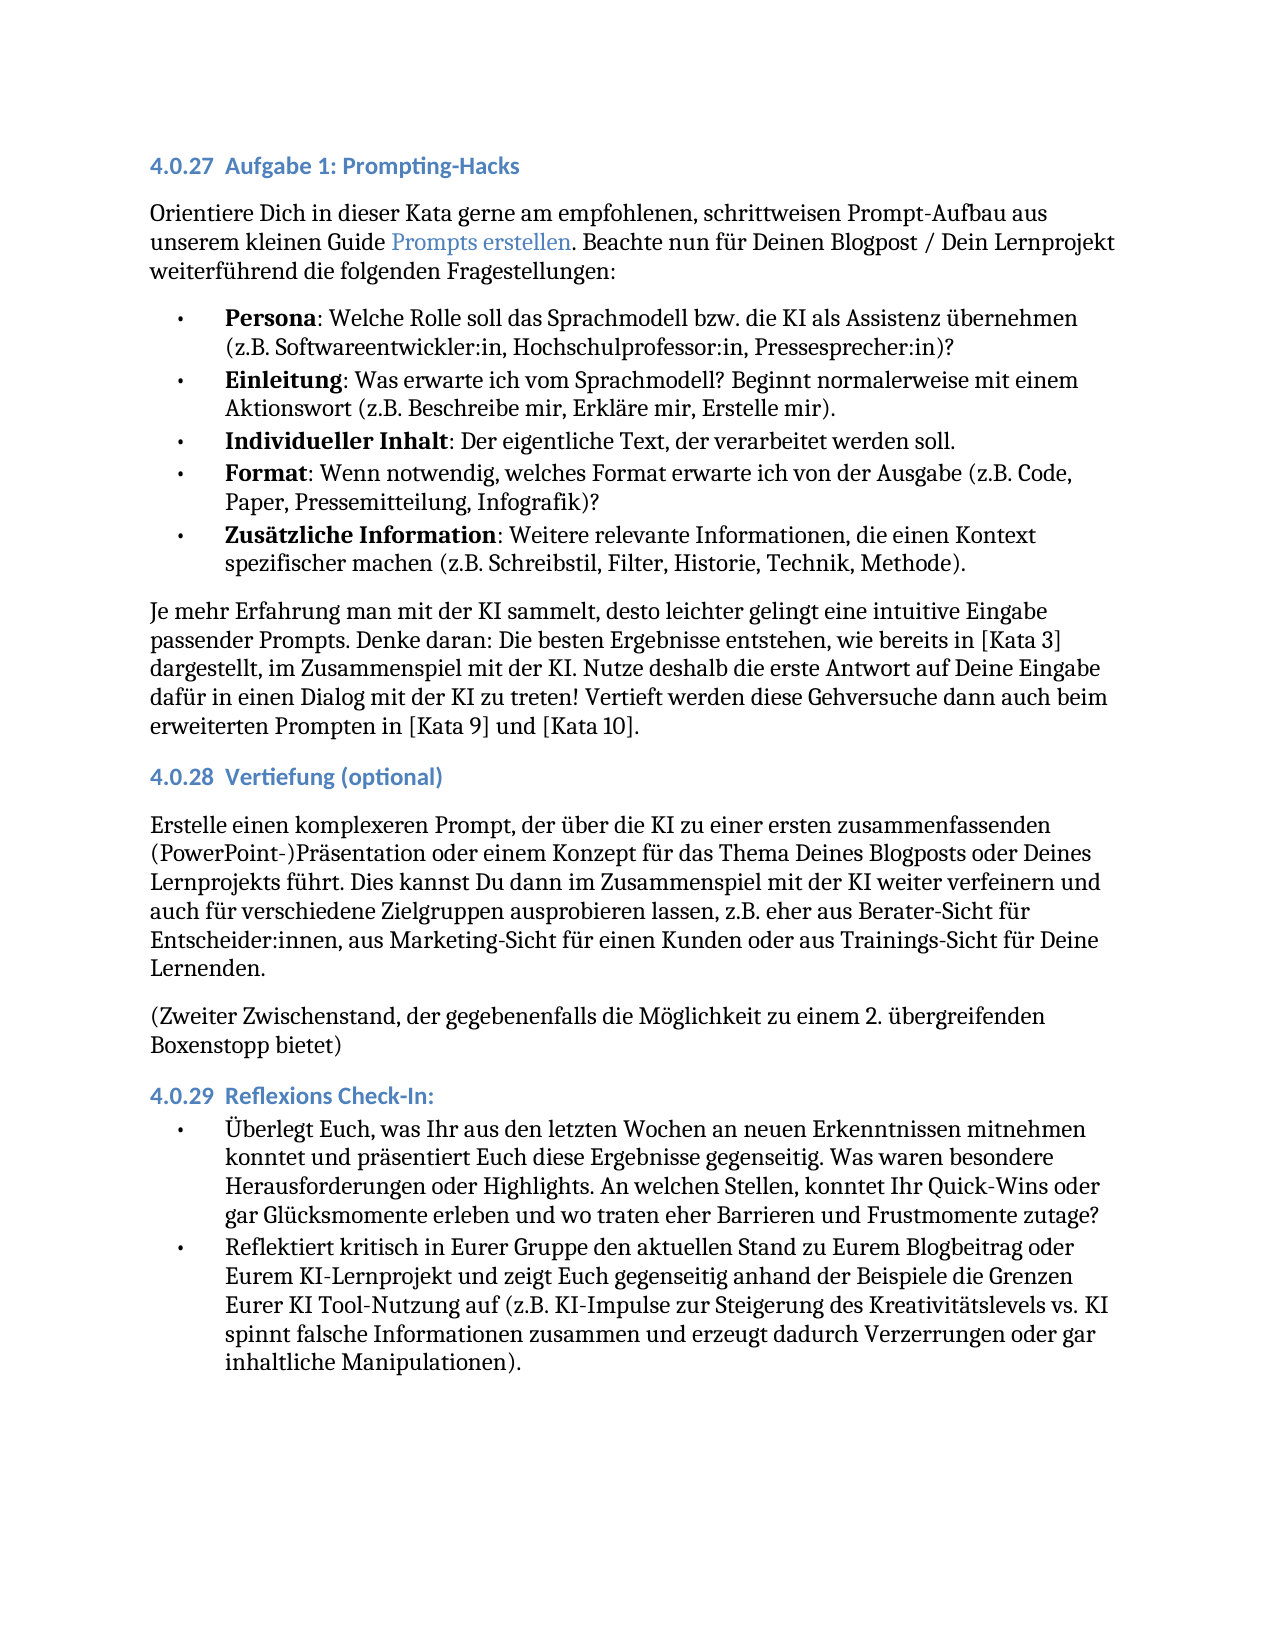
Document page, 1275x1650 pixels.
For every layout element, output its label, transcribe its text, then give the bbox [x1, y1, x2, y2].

subtitle 4.0.27 Aufgabe 1: Prompting-Hacks [150, 150, 1125, 181]
list Überlegt Euch, was Ihr aus den letzten Wochen an neuen Erkenntnissen mitnehmen konntet und präsentiert Euch diese Ergebnisse gegenseitig. Was waren besondere Herausforderungen oder Highlights. An welchen Stellen, konntet Ihr Quick-Wins oder gar Glücksmomente erleben und wo traten eher Barrieren und Frustmomente zutage? [175, 1114, 1125, 1229]
list Individueller Inhalt: Der eigentliche Text, der verarbeitet werden soll. [175, 427, 1125, 456]
subtitle 4.0.28 Vertiefung (optional) [150, 761, 1125, 792]
text Erstelle einen komplexeren Prompt, der über die KI zu einer ersten zusammenfassenden (PowerPoint-)Präsentation oder einem Konzept für das Thema Deines Blogposts oder Deines Lernprojekts führt. Dies kannst Du dann im Zusammenspiel mit der KI weiter verfeinern und auch für verschiedene Zielgruppen ausprobieren lassen, z.B. eher aus Berater-Sicht für Entscheider:innen, aus Marketing-Sicht für einen Kunden oder aus Trainings-Sicht für Deine Lernenden. [150, 811, 1125, 983]
subtitle 4.0.29 Reflexions Check-In: [150, 1080, 1125, 1111]
text Orientiere Dich in dieser Kata gerne am empfohlenen, schrittweisen Prompt-Aufbau aus unserem kleinen Guide Prompts erstellen. Beachte nun für Deinen Blogpost / Dein Lernprojekt weiterführend die folgenden Fragestellungen: [150, 199, 1125, 286]
list Zusätzliche Information: Weitere relevante Informationen, die einen Kontext spezifischer machen (z.B. Schreibstil, Filter, Historie, Technik, Methode). [175, 521, 1125, 578]
text (Zweiter Zwischenstand, der gegebenenfalls die Möglichkeit zu einem 2. übergreifenden Boxenstopp bietet) [150, 1002, 1125, 1059]
list Format: Wenn notwendig, welches Format erwarte ich von der Ausgabe (z.B. Code, Paper, Pressemitteilung, Infografik)? [175, 459, 1125, 517]
list Einleitung: Was erwarte ich vom Sprachmodell? Beginnt normalerweise mit einem Aktionswort (z.B. Beschreibe mir, Erkläre mir, Erstelle mir). [175, 366, 1125, 423]
text Je mehr Erfahrung man mit der KI sammelt, desto leichter gelingt eine intuitive Eingabe passender Prompts. Denke daran: Die besten Ergebnisse entstehen, wie bereits in [Kata 3] dargestellt, im Zusammenspiel mit der KI. Nutze deshalb die erste Antwort auf Deine Eingabe dafür in einen Dialog mit der KI zu treten! Vertieft werden diese Gehversuche dann auch beim erweiterten Prompten in [Kata 9] und [Kata 10]. [150, 597, 1125, 741]
list Reflektiert kritisch in Eurer Gruppe den aktuellen Stand zu Eurem Blogbeitrag oder Eurem KI-Lernprojekt und zeigt Euch gegenseitig anhand der Beispiele die Grenzen Eurer KI Tool-Nutzung auf (z.B. KI-Impulse zur Steigerung des Kreativitätslevels vs. KI spinnt falsche Informationen zusammen und erzeugt dadurch Verzerrungen oder gar inhaltliche Manipulationen). [175, 1233, 1125, 1377]
list Persona: Welche Rolle soll das Sprachmodell bzw. die KI als Assistenz übernehmen (z.B. Softwareentwickler:in, Hochschulprofessor:in, Pressesprecher:in)? [175, 304, 1125, 362]
